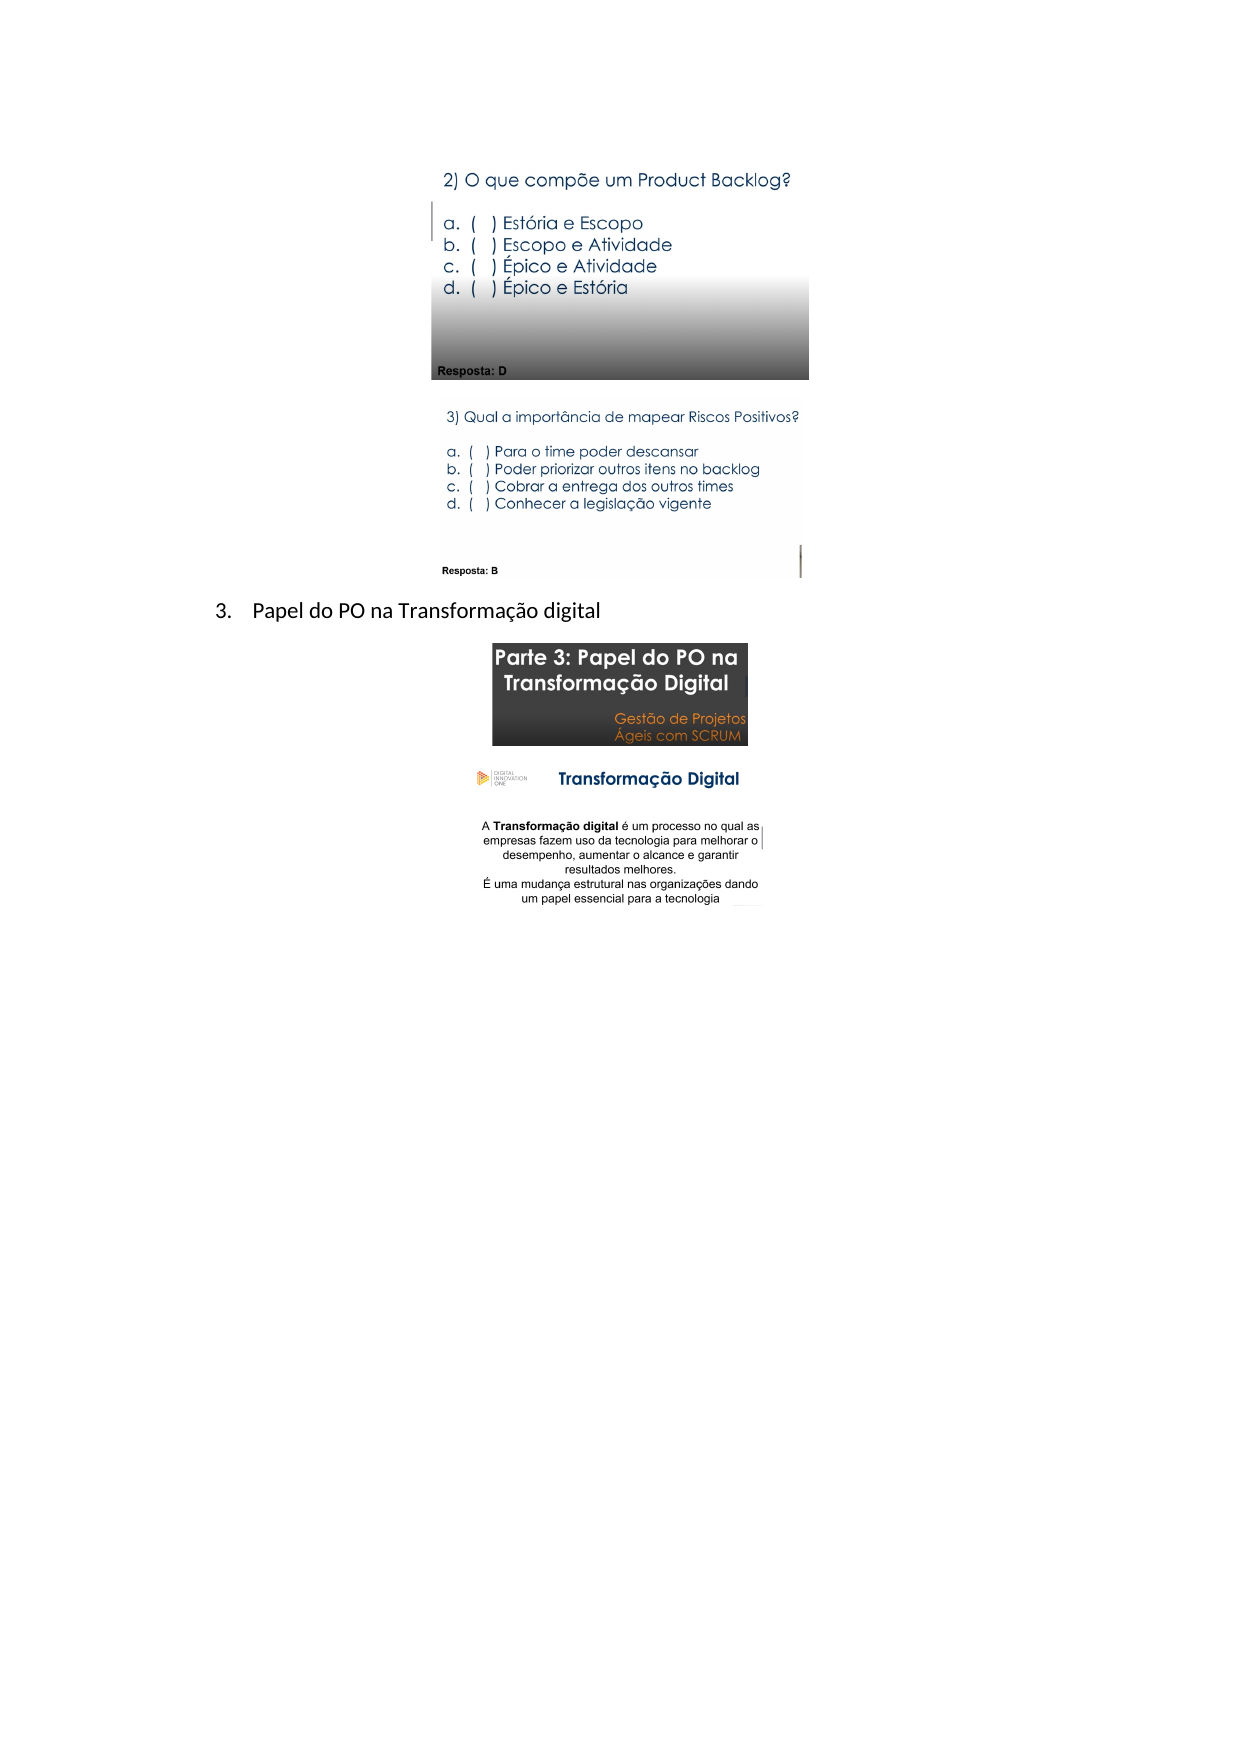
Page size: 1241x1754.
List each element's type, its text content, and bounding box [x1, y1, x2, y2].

list Papel do PO na Transformação digital [215, 597, 1063, 625]
picture [477, 764, 763, 906]
picture [438, 398, 802, 578]
picture [431, 147, 809, 380]
picture [492, 643, 748, 746]
